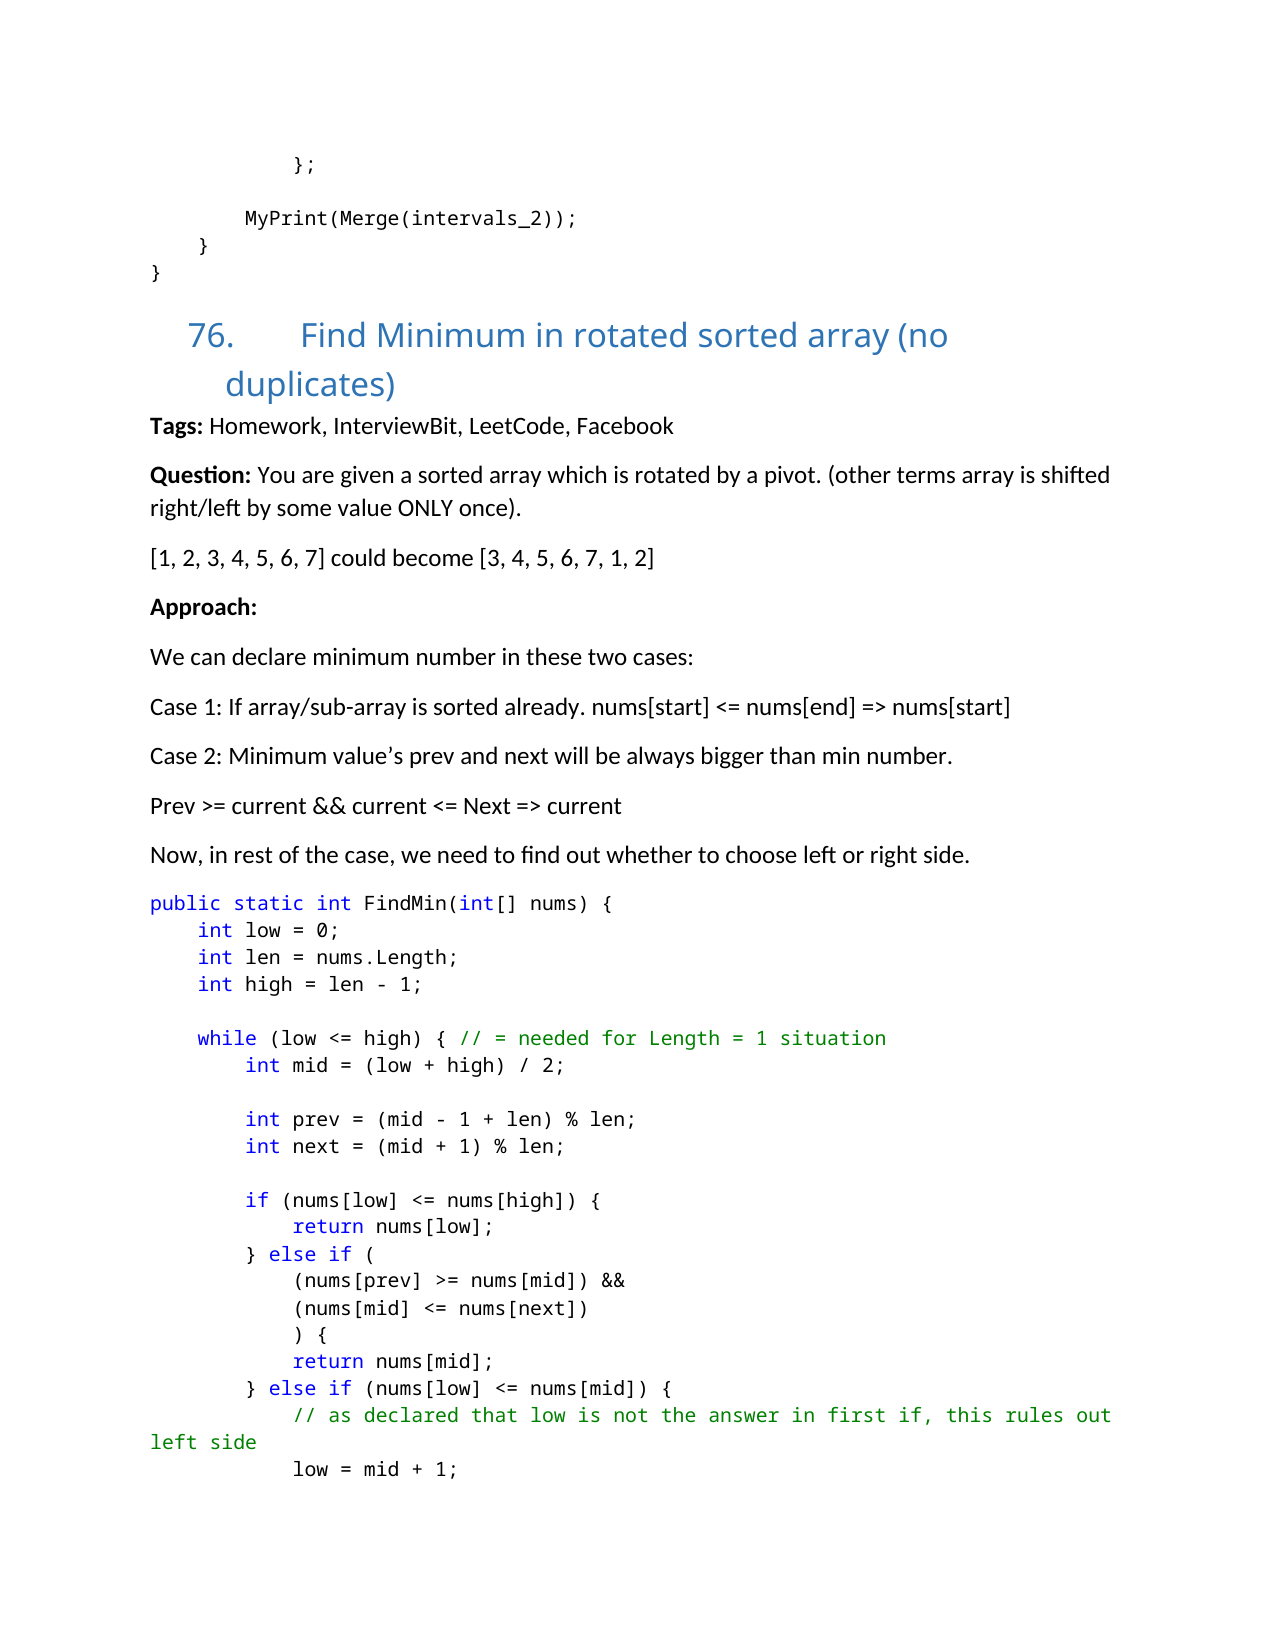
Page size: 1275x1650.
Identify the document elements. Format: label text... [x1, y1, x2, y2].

text // as declared that low is not the answer in first if, this rules out left side [150, 1402, 1125, 1456]
text return nums[mid]; [150, 1348, 1125, 1375]
text Now, in rest of the case, we need to find out whether to choose left or right side. [150, 839, 1125, 870]
text Tags: Homework, InterviewBit, LeetCode, Facebook [150, 410, 1125, 440]
subtitle Find Minimum in rotated sorted array (no duplicates) [187, 312, 1125, 406]
text ) { [150, 1321, 1125, 1348]
text (nums[mid] <= nums[next]) [150, 1294, 1125, 1321]
text public static int FindMin(int[] nums) { [150, 889, 1125, 916]
text MyPrint(Merge(intervals_2)); [150, 204, 1125, 231]
text low = mid + 1; [150, 1456, 1125, 1483]
text if (nums[low] <= nums[high]) { [150, 1186, 1125, 1213]
text Case 2: Minimum value’s prev and next will be always bigger than min number. [150, 740, 1125, 771]
text int low = 0; [150, 916, 1125, 943]
text int mid = (low + high) / 2; [150, 1051, 1125, 1078]
text We can declare minimum number in these two cases: [150, 641, 1125, 672]
text Case 1: If array/sub-array is sorted already. nums[start] <= nums[end] => nums[start] [150, 691, 1125, 721]
text [1, 2, 3, 4, 5, 6, 7] could become [3, 4, 5, 6, 7, 1, 2] [150, 542, 1125, 572]
text } [150, 258, 1125, 285]
text return nums[low]; [150, 1213, 1125, 1240]
text int high = len - 1; [150, 970, 1125, 997]
text Approach: [150, 592, 1125, 622]
text int prev = (mid - 1 + len) % len; [150, 1105, 1125, 1132]
text }; [150, 150, 1125, 177]
text while (low <= high) { // = needed for Length = 1 situation [150, 1024, 1125, 1051]
text } else if (nums[low] <= nums[mid]) { [150, 1375, 1125, 1402]
text Prev >= current && current <= Next => current [150, 790, 1125, 820]
text Question: You are given a sorted array which is rotated by a pivot. (other terms array is shifted right/left by some value ONLY once). [150, 459, 1125, 523]
text } else if ( [150, 1240, 1125, 1267]
text } [150, 231, 1125, 258]
text int len = nums.Length; [150, 943, 1125, 970]
text int next = (mid + 1) % len; [150, 1132, 1125, 1159]
text (nums[prev] >= nums[mid]) && [150, 1267, 1125, 1294]
